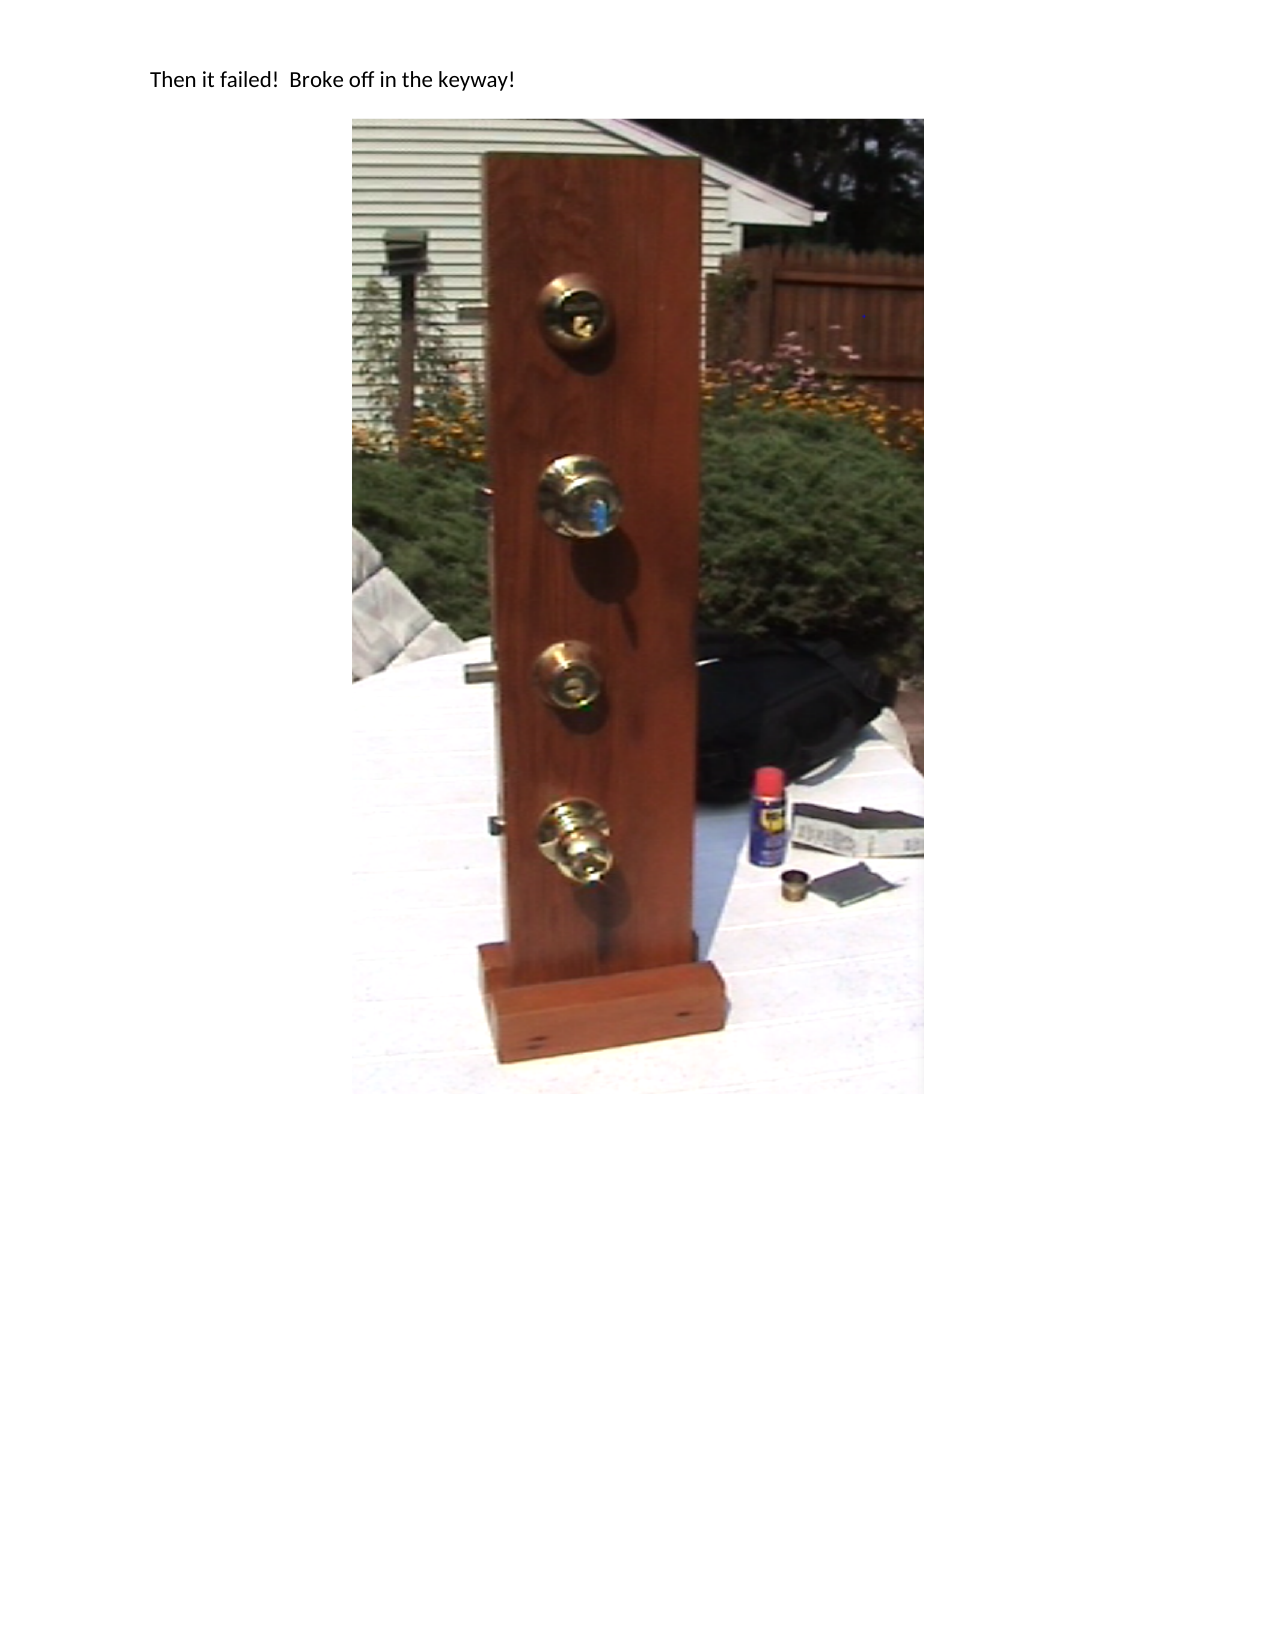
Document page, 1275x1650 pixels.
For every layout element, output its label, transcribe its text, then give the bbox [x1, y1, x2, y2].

text Then it failed! Broke off in the keyway! [150, 66, 1125, 94]
picture [352, 120, 924, 1094]
